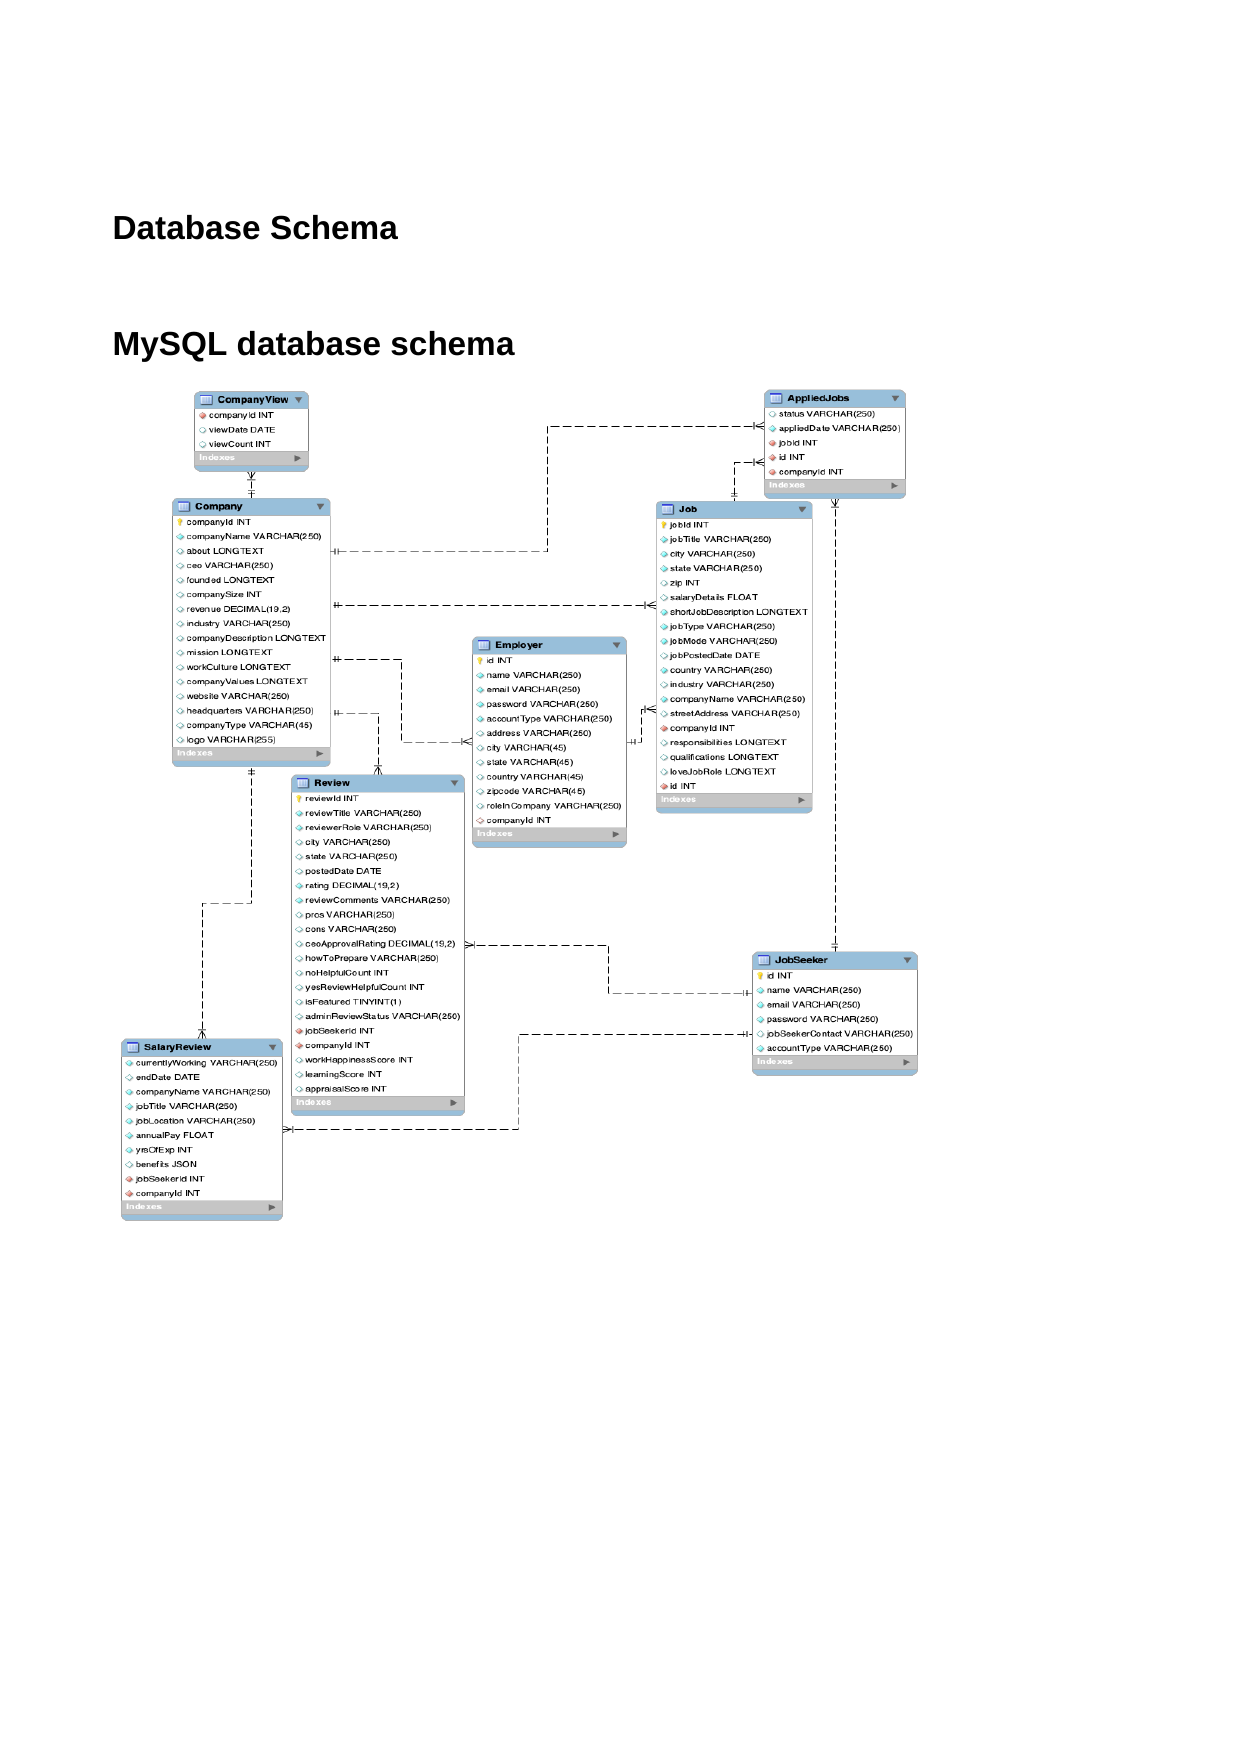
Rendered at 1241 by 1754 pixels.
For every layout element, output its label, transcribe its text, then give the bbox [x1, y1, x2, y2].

text Database Schema [112, 208, 1128, 247]
text MySQL database schema [112, 324, 1128, 363]
picture [112, 382, 925, 1227]
